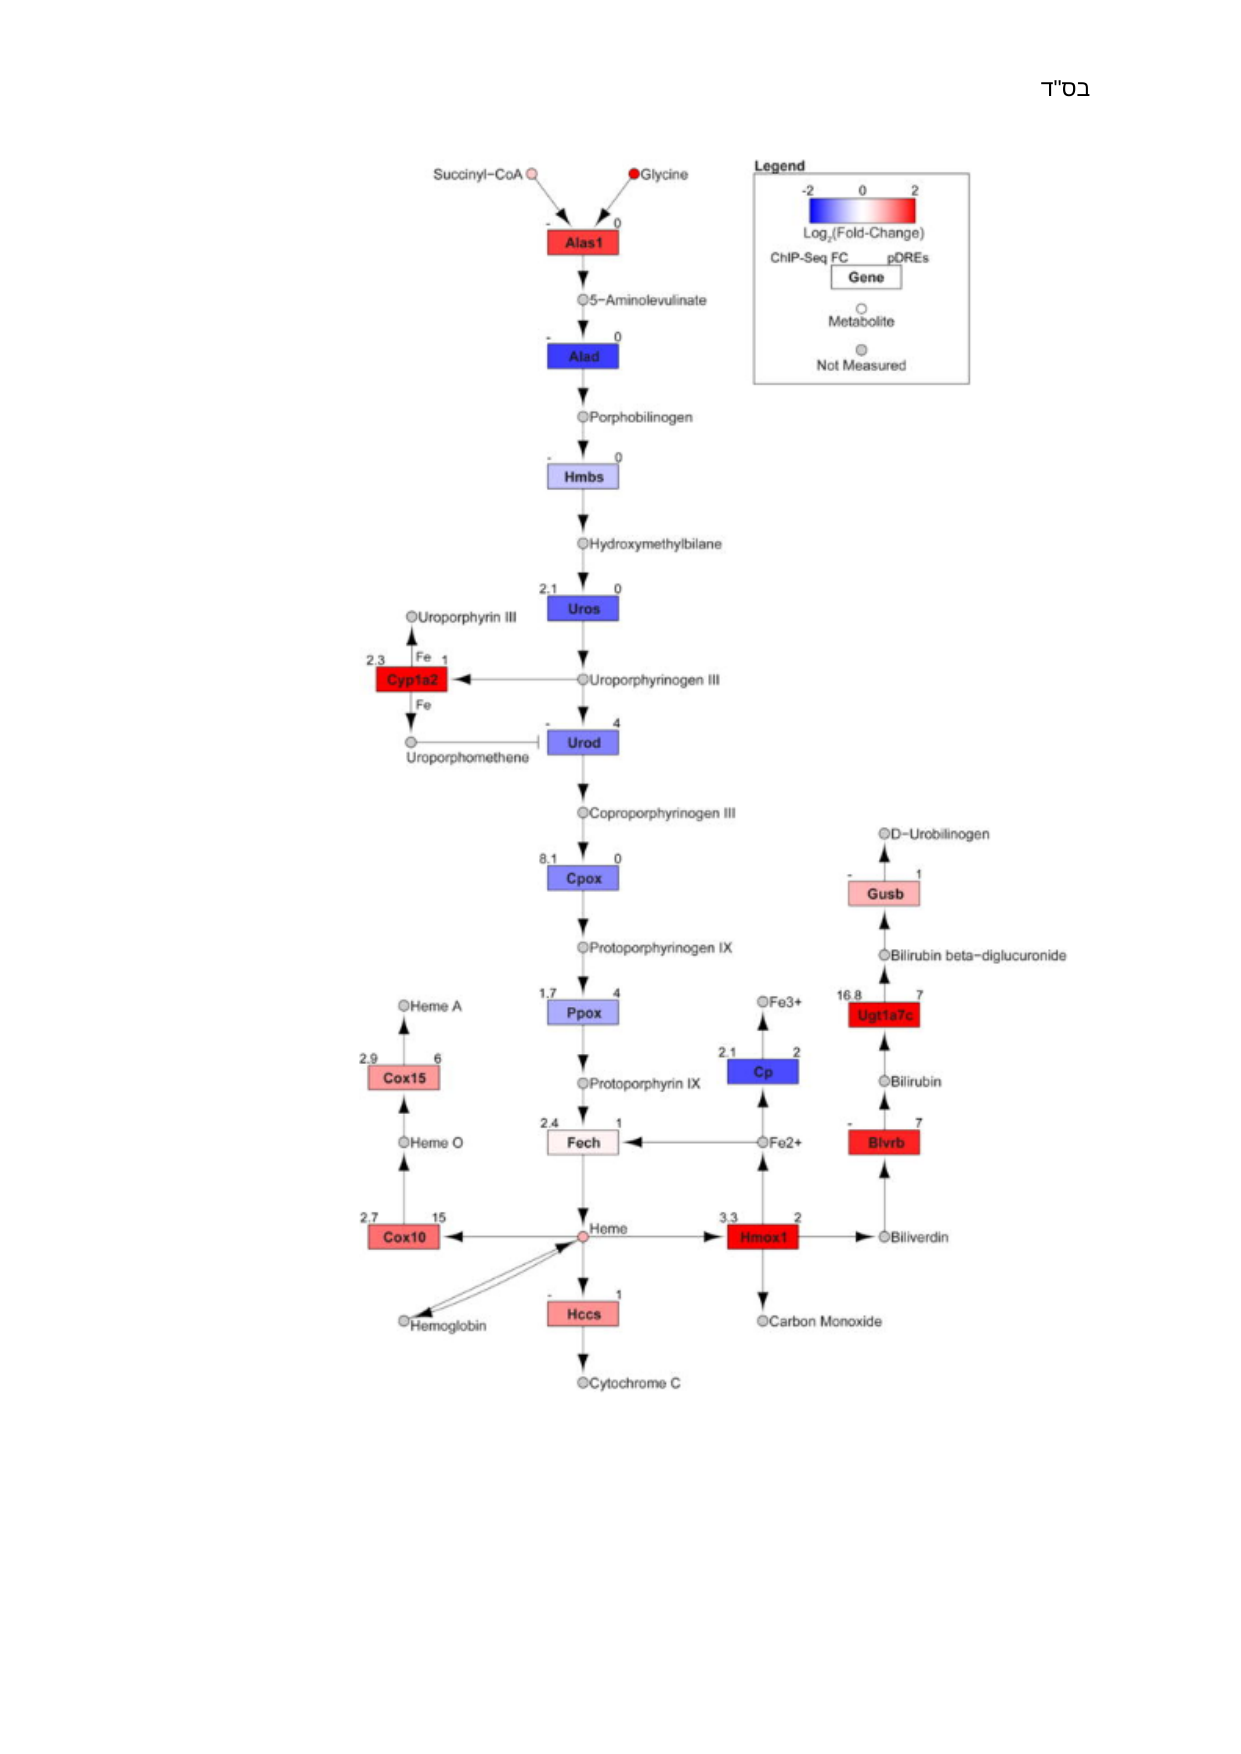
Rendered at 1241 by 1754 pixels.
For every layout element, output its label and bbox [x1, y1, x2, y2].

picture [322, 150, 1090, 1408]
